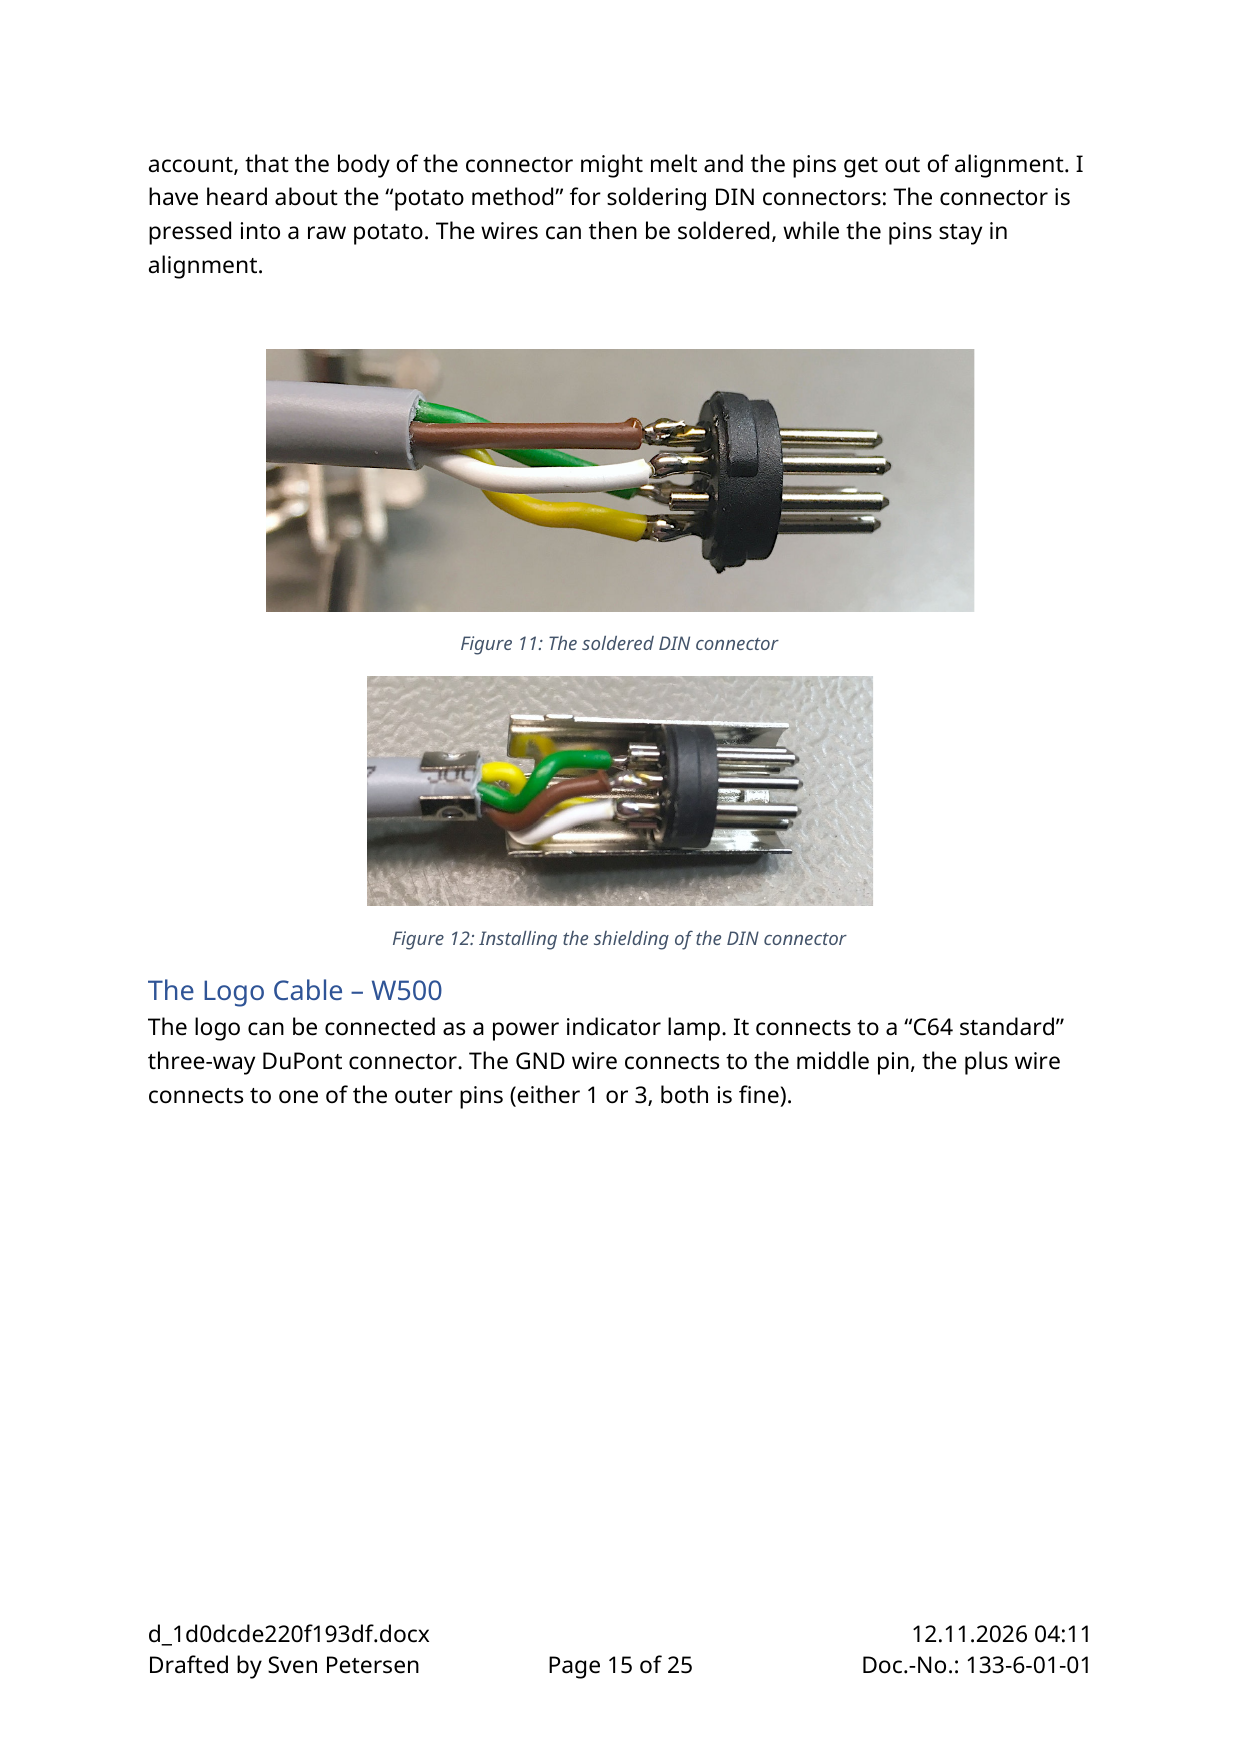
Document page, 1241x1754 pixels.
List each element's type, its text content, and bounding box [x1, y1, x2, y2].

text The logo can be connected as a power indicator lamp. It connects to a “C64 standard” three-way DuPont connector. The GND wire connects to the middle pin, the plus wire connects to one of the outer pins (either 1 or 3, both is fine). [148, 1011, 1093, 1110]
subtitle The Logo Cable – W500 [148, 971, 1093, 1008]
picture [266, 349, 975, 612]
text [148, 148, 1093, 280]
picture [367, 676, 874, 906]
text Figure 12: Installing the shielding of the DIN connector [148, 925, 1093, 950]
text Figure 11: The soldered DIN connector [148, 630, 1093, 656]
